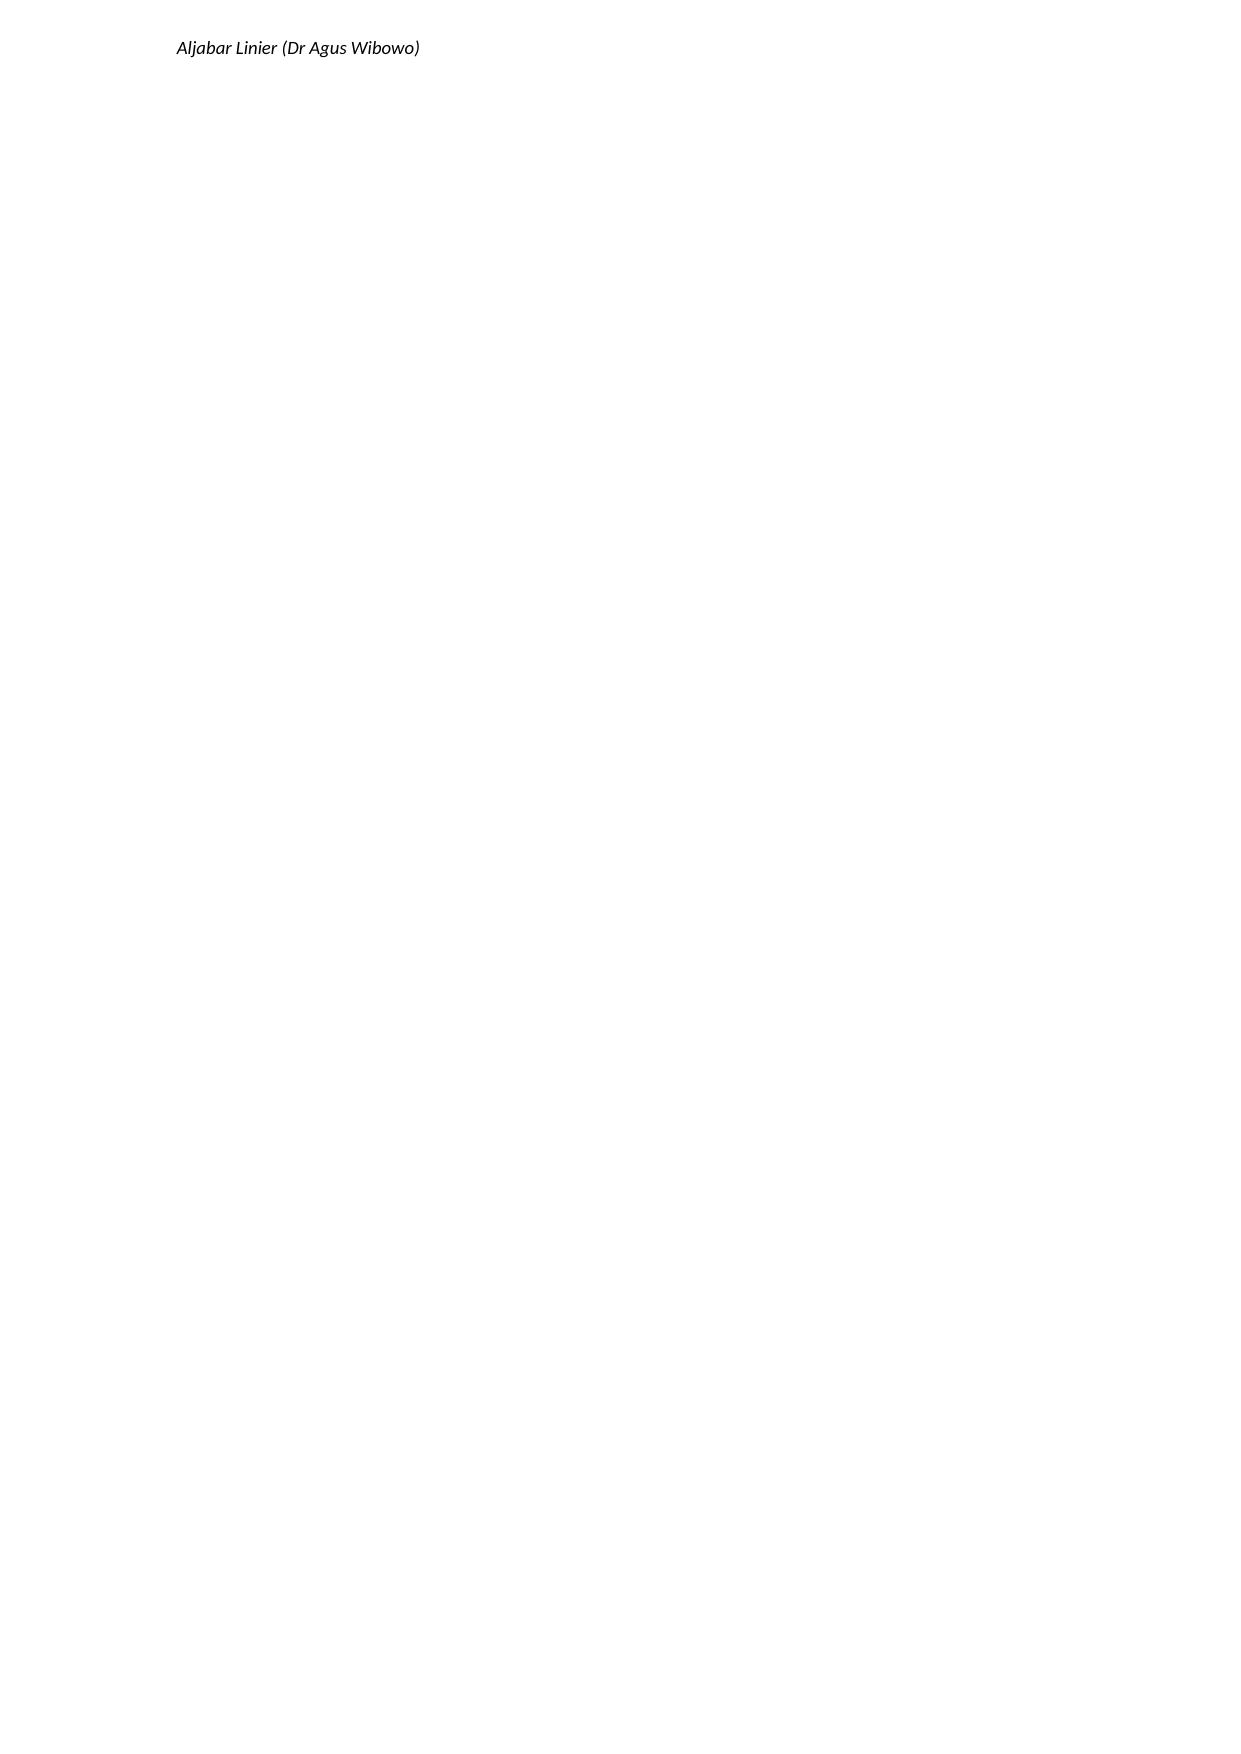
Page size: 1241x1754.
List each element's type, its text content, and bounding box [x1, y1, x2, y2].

text Aljabar Linier (Dr Agus Wibowo) [177, 39, 1130, 58]
